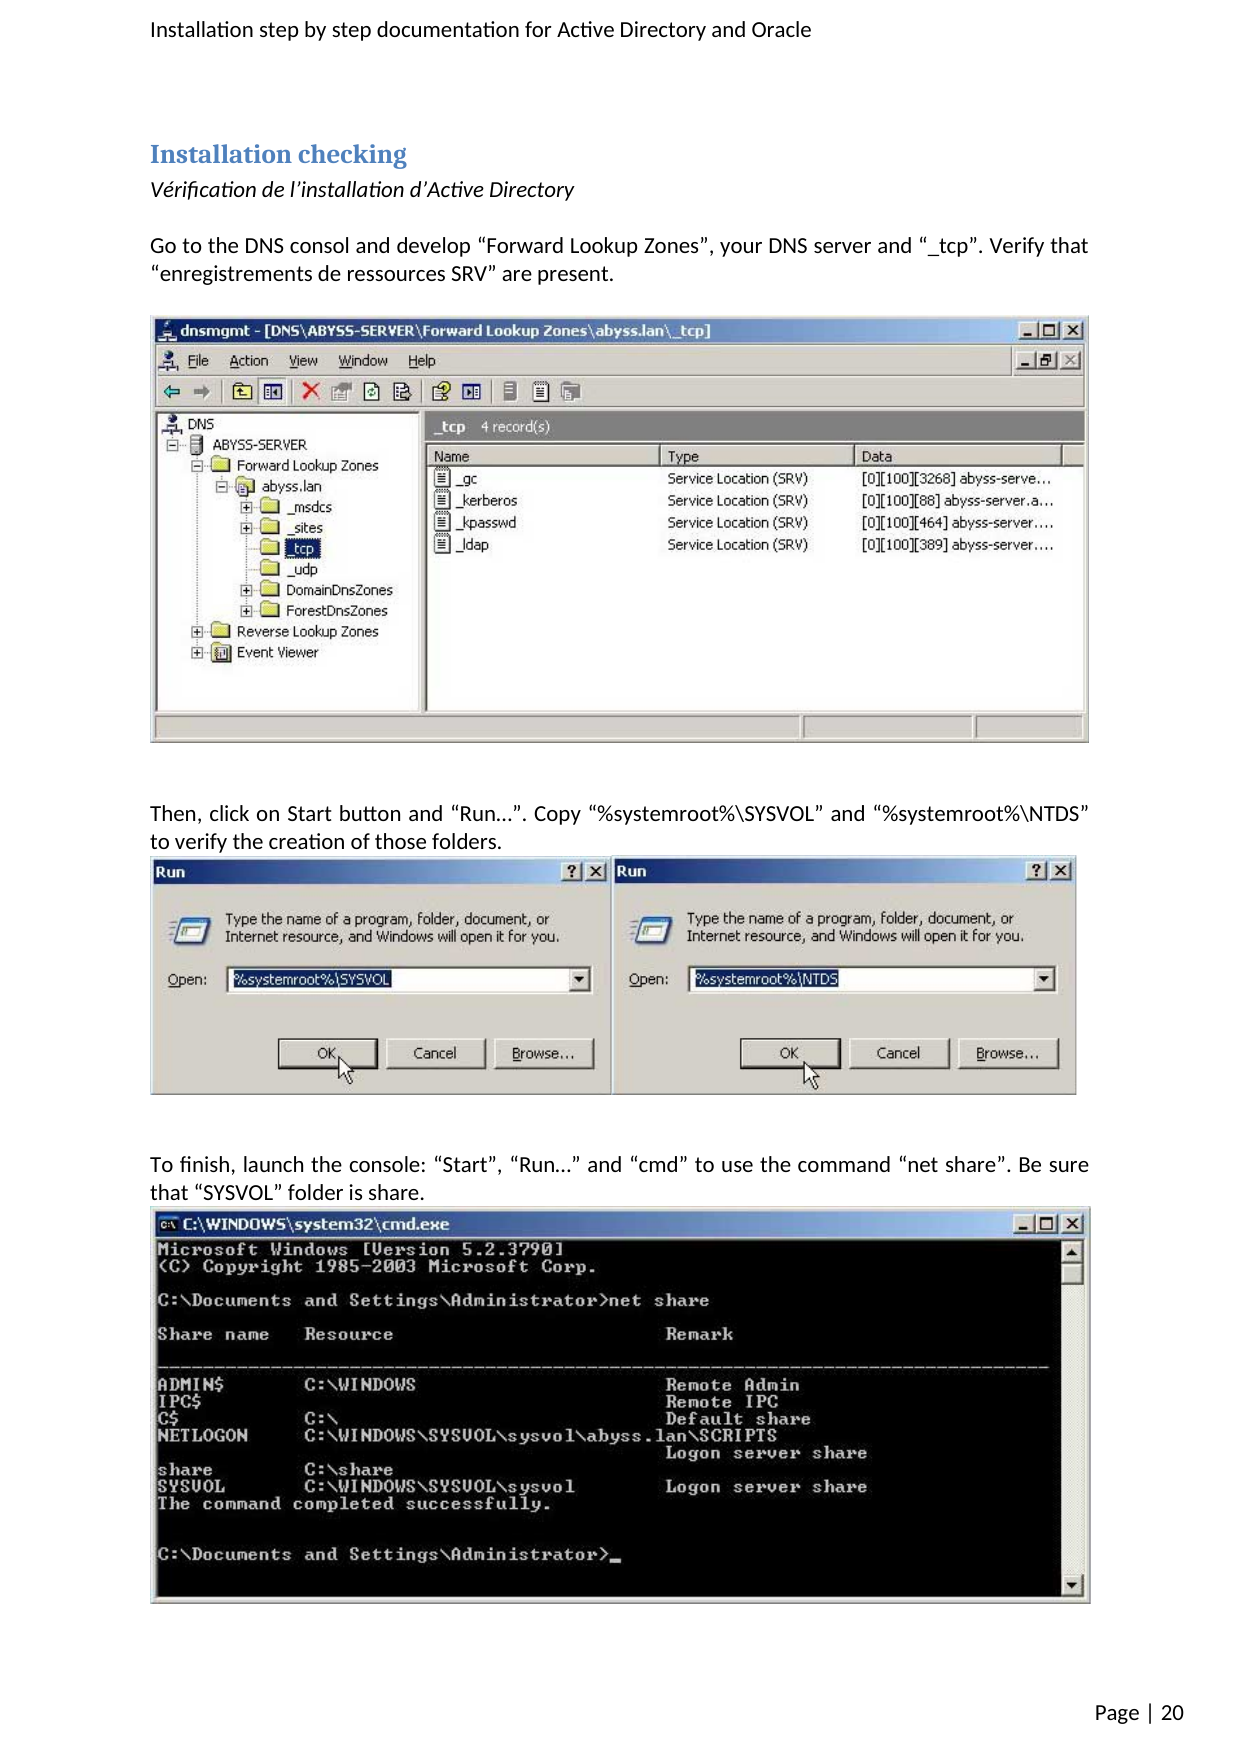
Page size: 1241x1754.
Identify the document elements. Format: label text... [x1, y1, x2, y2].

picture [150, 855, 1077, 1095]
subtitle Installation checking [150, 139, 1090, 170]
text Vérification de l’installation d’Active Directory [150, 175, 1090, 203]
picture [150, 1206, 1091, 1604]
text Then, click on Start button and “Run…”. Copy “%systemroot%\SYSVOL” and “%systemroot%\NTDS” to verify the creation of those folders. [150, 799, 1090, 855]
text Go to the DNS consol and develop “Forward Lookup Zones”, your DNS server and “_tcp”. Verify that “enregistrements de ressources SRV” are present. [150, 231, 1090, 287]
picture [150, 315, 1089, 743]
text To finish, launch the console: “Start”, “Run…” and “cmd” to use the command “net share”. Be sure that “SYSVOL” folder is share. [150, 1150, 1090, 1206]
